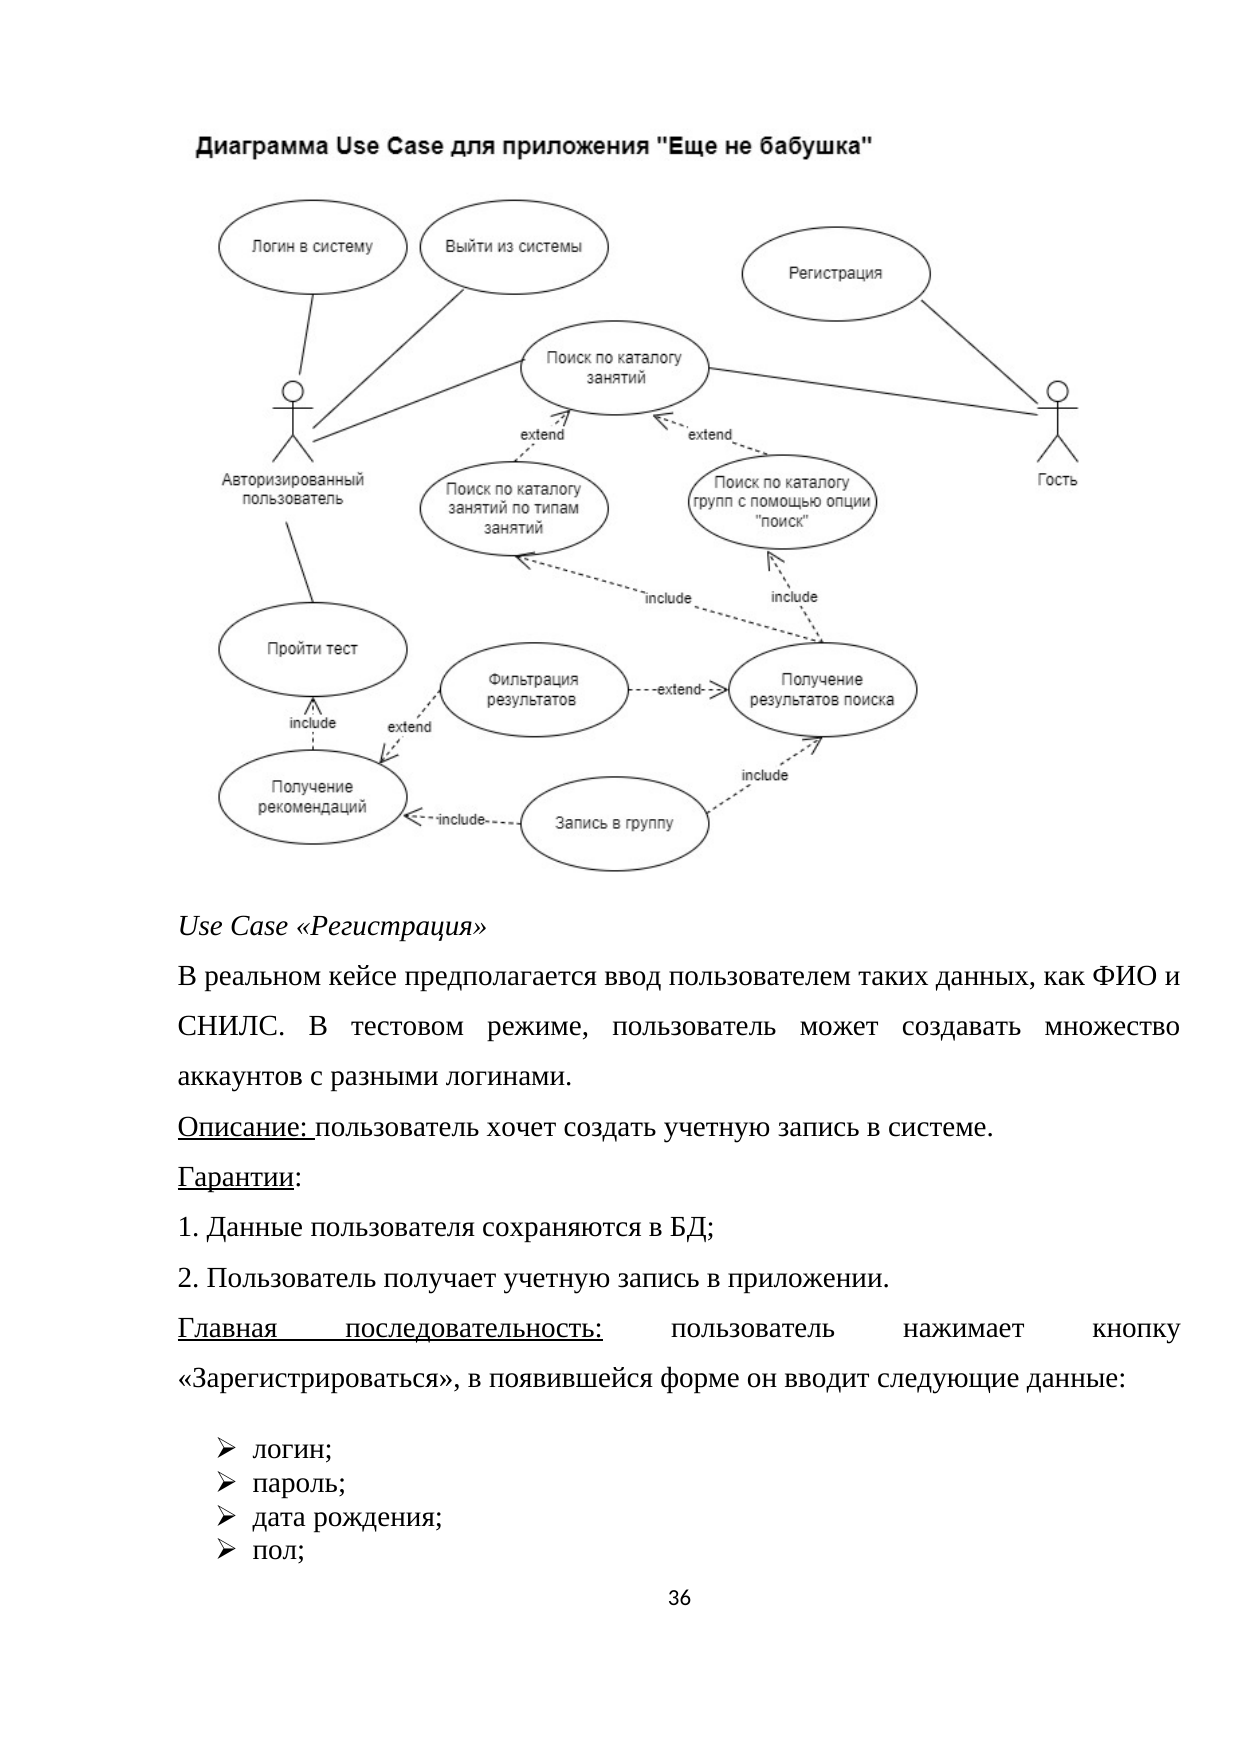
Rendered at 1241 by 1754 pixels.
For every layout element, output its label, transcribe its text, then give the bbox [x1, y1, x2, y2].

text Use Case «Регистрация» [177, 908, 1181, 941]
text 1. Данные пользователя сохраняются в БД; [177, 1209, 1181, 1243]
text Главная последовательность: пользователь нажимает кнопку «Зарегистрироваться», в появившейся форме он вводит следующие данные: [177, 1310, 1181, 1394]
text Гарантии: [177, 1159, 1181, 1193]
list пароль; [215, 1465, 1181, 1499]
list логин; [215, 1432, 1181, 1465]
list дата рождения; [215, 1499, 1181, 1532]
text Описание: пользователь хочет создать учетную запись в системе. [177, 1109, 1181, 1142]
picture [177, 118, 1080, 873]
list пол; [215, 1532, 1181, 1566]
text 2. Пользователь получает учетную запись в приложении. [177, 1260, 1181, 1293]
text В реальном кейсе предполагается ввод пользователем таких данных, как ФИО и СНИЛС. В тестовом режиме, пользователь может создавать множество аккаунтов с разными логинами. [177, 958, 1181, 1092]
